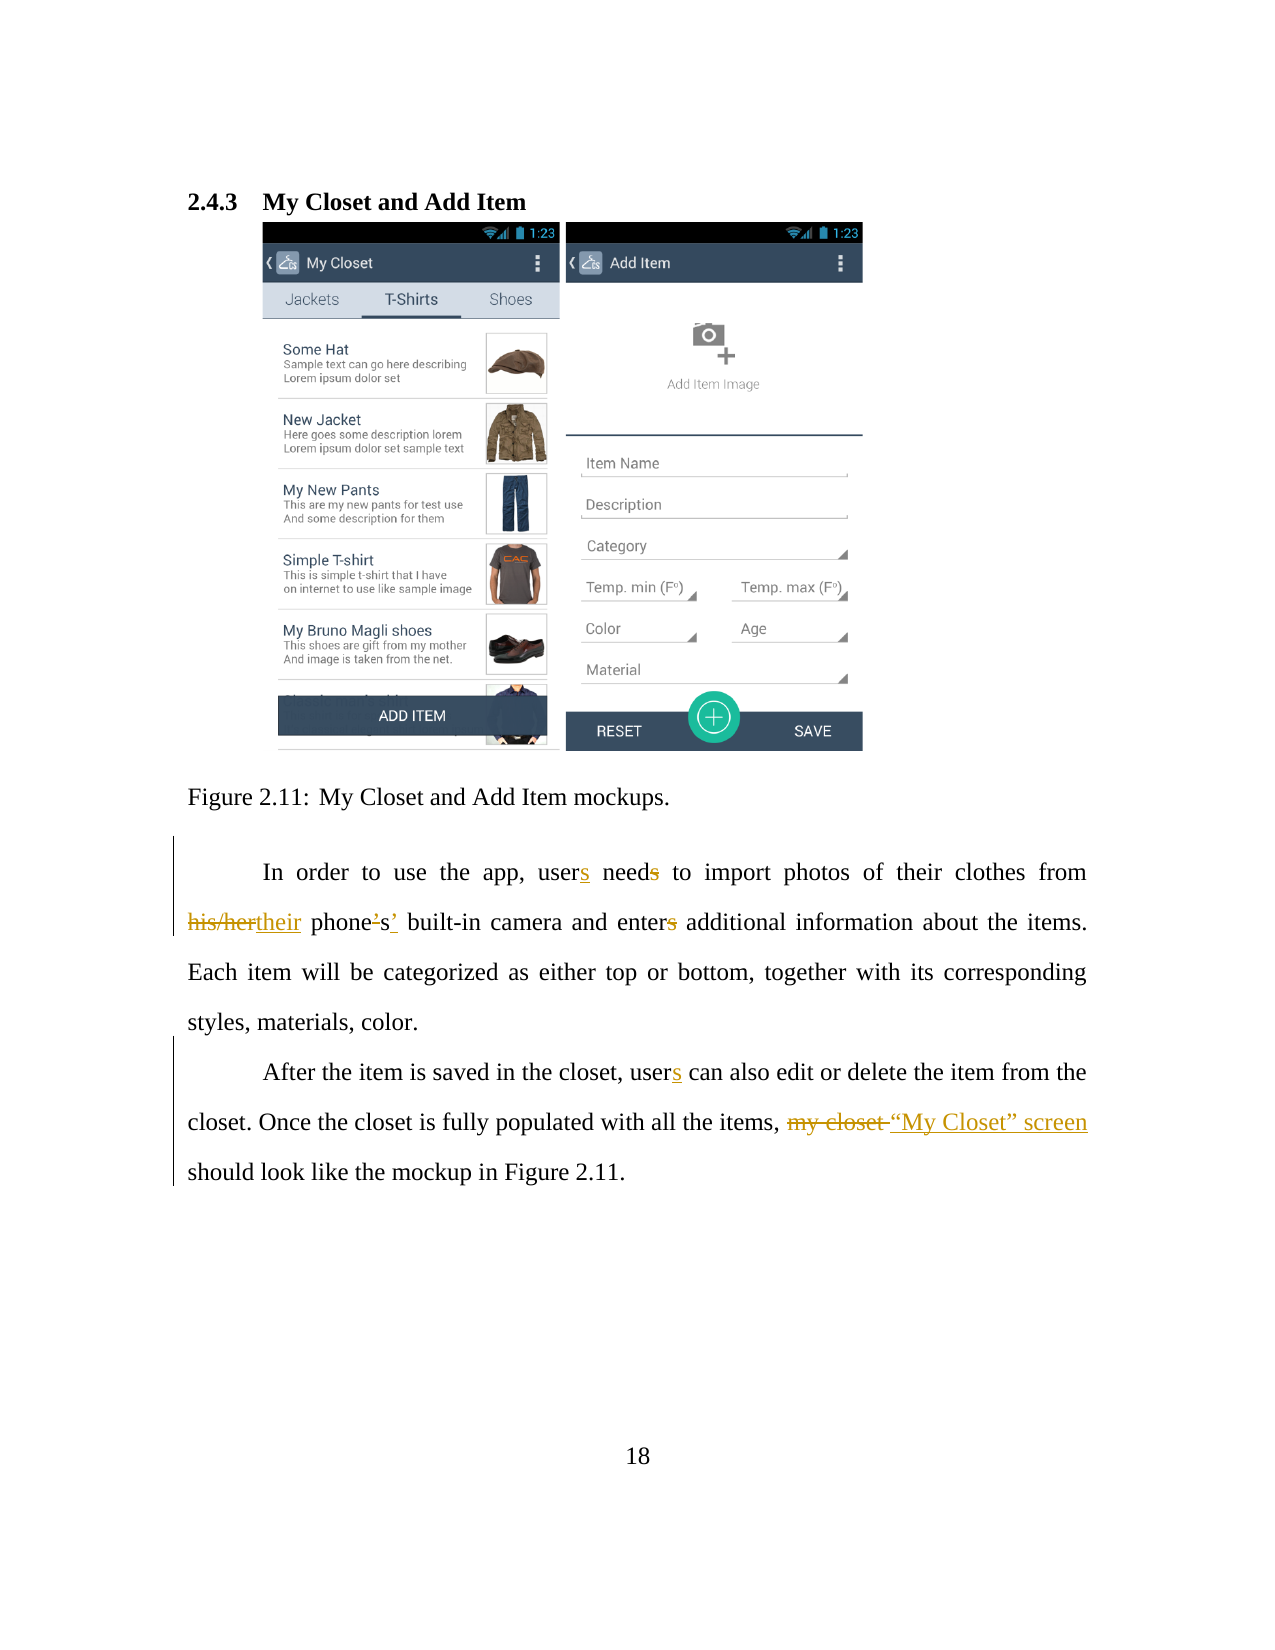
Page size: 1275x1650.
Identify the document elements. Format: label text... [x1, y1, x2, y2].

picture [565, 222, 863, 751]
subtitle Figure 2.11: My Closet and Add Item mockups. [187, 782, 1087, 811]
text After the item is saved in the closet, user can also edit or delete the item from the closet. Once the closet is fully populated with all the items, should look like the mockup in Figure 2.11. [187, 1036, 1087, 1186]
text In order to use the app, user need to import photos of their clothes from phones built-in camera and enter additional information about the items. Each item will be categorized as either top or bottom, together with its corresponding styles, materials, color. [187, 836, 1087, 1036]
subtitle 2.4.3 My Closet and Add Item [187, 187, 1087, 216]
picture [262, 222, 560, 751]
